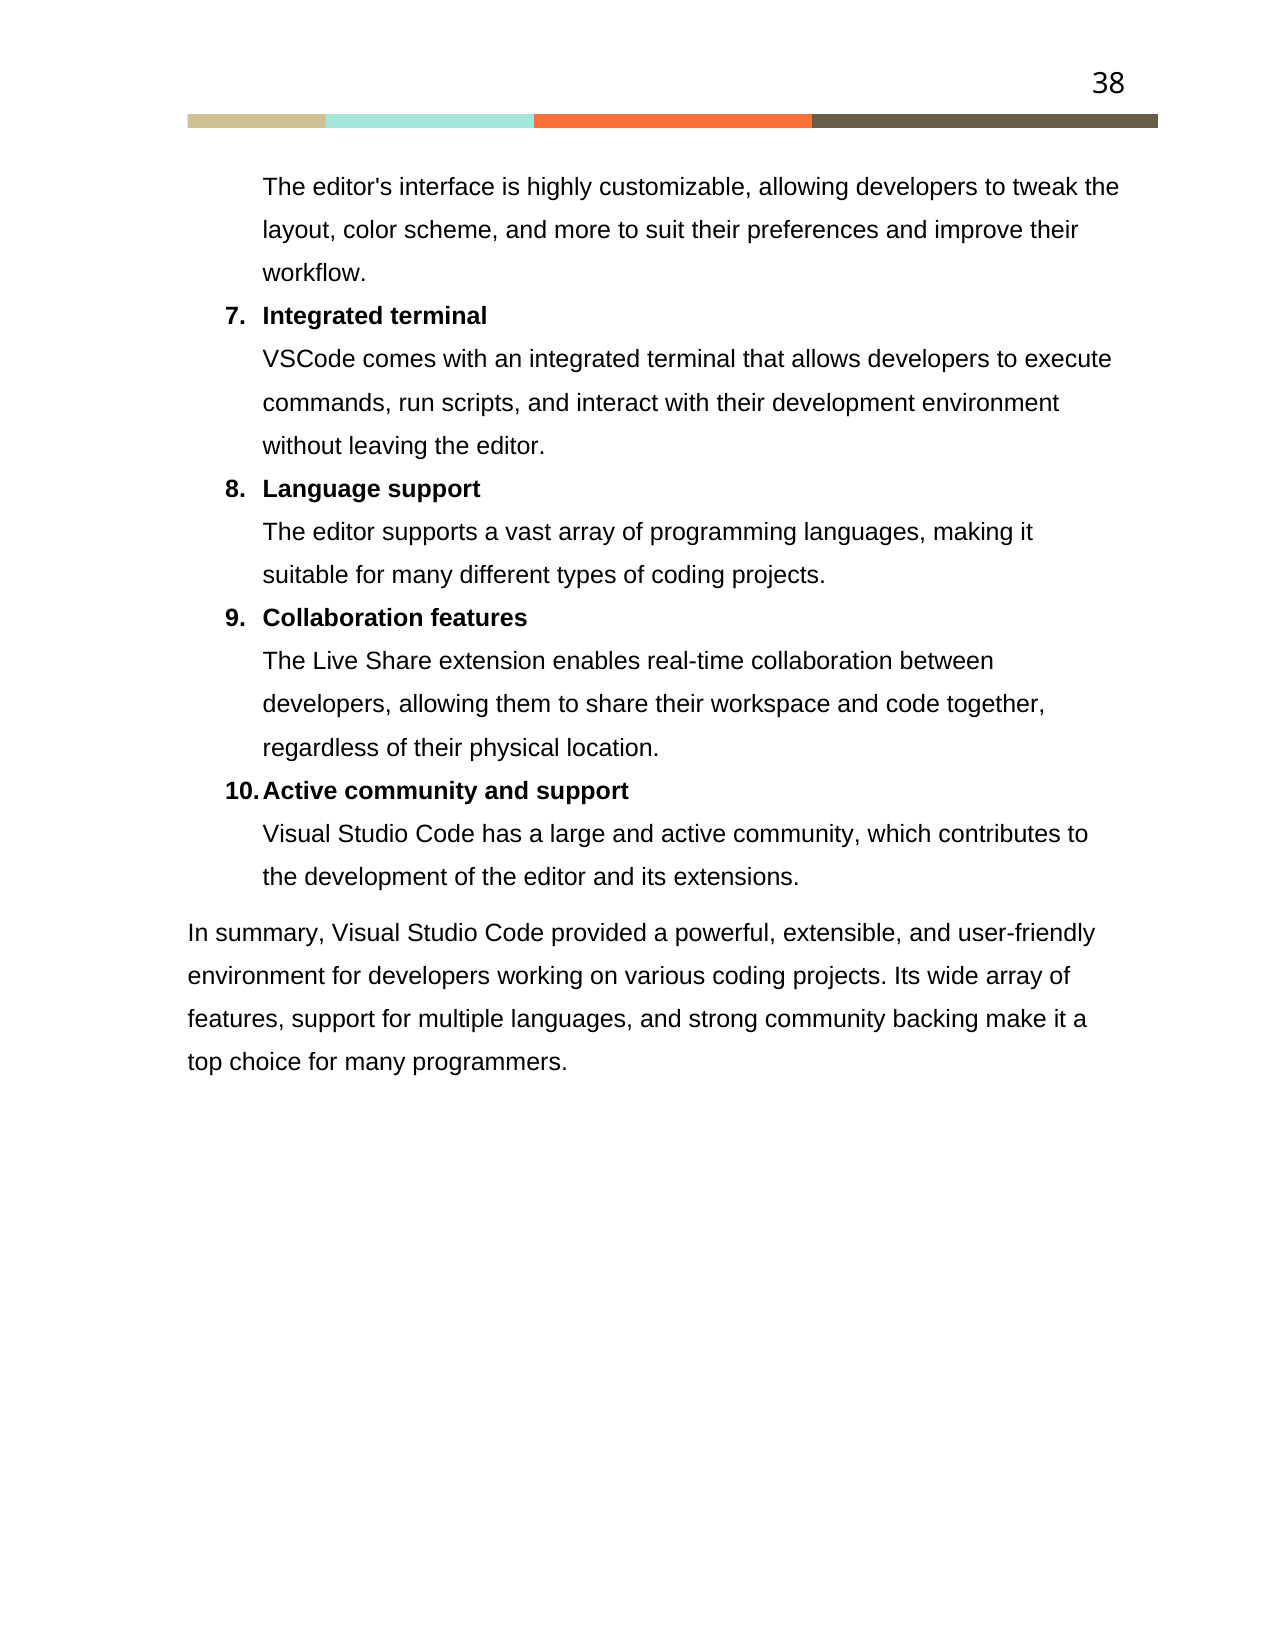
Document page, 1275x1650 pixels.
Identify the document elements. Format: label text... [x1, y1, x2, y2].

list Collaboration features [225, 603, 1125, 632]
list Integrated terminal [225, 301, 1125, 330]
list The editor's interface is highly customizable, allowing developers to tweak the layout, color scheme, and more to suit their preferences and improve their workflow. [262, 172, 1125, 287]
list VSCode comes with an integrated terminal that allows developers to execute commands, run scripts, and interact with their development environment without leaving the editor. [262, 344, 1125, 459]
list The editor supports a vast array of programming languages, making it suitable for many different types of coding projects. [262, 517, 1125, 589]
text In summary, Visual Studio Code provided a powerful, extensible, and user-friendly environment for developers working on various coding projects. Its wide array of features, support for multiple languages, and strong community backing make it a top choice for many programmers. [187, 918, 1125, 1076]
list Visual Studio Code has a large and active community, which contributes to the development of the editor and its extensions. [262, 819, 1125, 891]
list Language support [225, 474, 1125, 503]
list Active community and support [225, 776, 1125, 804]
list The Live Share extension enables real-time collaboration between developers, allowing them to share their workspace and code together, regardless of their physical location. [262, 646, 1125, 761]
picture [187, 114, 1158, 128]
